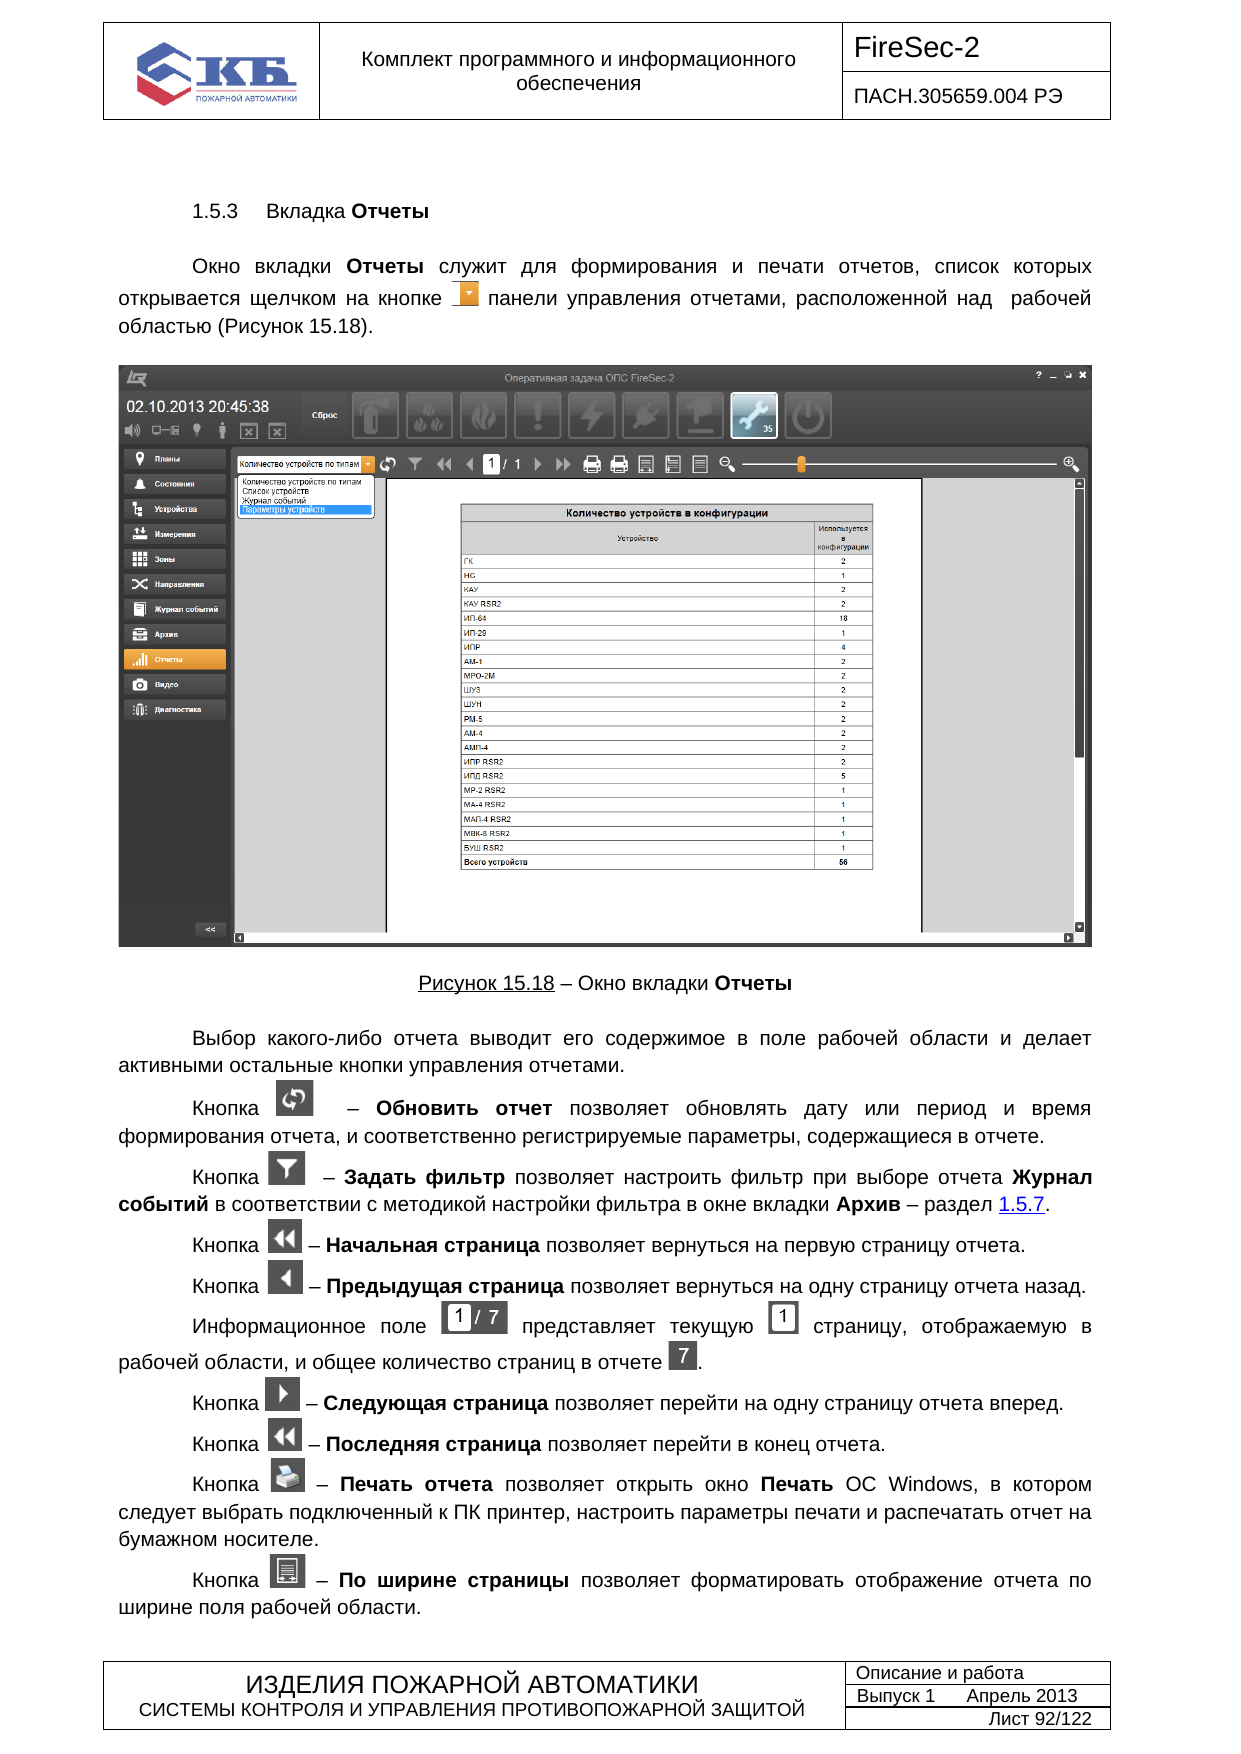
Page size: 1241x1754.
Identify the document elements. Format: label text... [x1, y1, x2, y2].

list Кнопка – По ширине страницы позволяет форматировать отображение отчета по ширине поля рабочей области. [118, 1554, 1092, 1619]
picture [268, 1219, 302, 1253]
picture [451, 281, 479, 306]
picture [668, 1341, 698, 1370]
picture [276, 1080, 314, 1116]
list Рисунок 15.18 – Окно вкладки Отчеты [118, 970, 1092, 994]
list Выбор какого-либо отчета выводит его содержимое в поле рабочей области и делает активными остальные кнопки управления отчетами. [118, 1025, 1092, 1077]
picture [268, 1151, 306, 1185]
picture [265, 1377, 300, 1411]
picture [768, 1301, 799, 1334]
list Информационное поле представляет текущую страницу, отображаемую в рабочей области, и общее количество страниц в отчете . [118, 1301, 1092, 1374]
picture [118, 365, 1092, 947]
picture [441, 1301, 508, 1334]
picture [267, 1260, 303, 1294]
list Окно вкладки Отчеты служит для формирования и печати отчетов, список которых открывается щелчком на кнопке панели управления отчетами, расположенной над рабочей областью (Рисунок 15.18). [118, 254, 1092, 338]
picture [268, 1418, 302, 1451]
list Кнопка – Последняя страница позволяет перейти в конец отчета. [118, 1418, 1092, 1455]
list Кнопка – Задать фильтр позволяет настроить фильтр при выборе отчета Журнал событий в соответствии с методикой настройки фильтра в окне вкладки Архив – раздел 1.5.7. [118, 1151, 1092, 1216]
list Кнопка – Начальная страница позволяет вернуться на первую страницу отчета. [118, 1220, 1092, 1257]
list Кнопка – Предыдущая страница позволяет вернуться на одну страницу отчета назад. [118, 1261, 1092, 1298]
list Вкладка Отчеты [118, 199, 1092, 223]
list Кнопка – Обновить отчет позволяет обновлять дату или период и время формирования отчета, и соответственно регистрируемые параметры, содержащиеся в отчете. [118, 1080, 1092, 1148]
list Кнопка – Следующая страница позволяет перейти на одну страницу отчета вперед. [118, 1377, 1092, 1414]
picture [269, 1554, 306, 1588]
picture [133, 34, 310, 115]
list Кнопка – Печать отчета позволяет открыть окно Печать ОС Windows, в котором следует выбрать подключенный к ПК принтер, настроить параметры печати и распечатать отчет на бумажном носителе. [118, 1459, 1092, 1551]
picture [270, 1458, 305, 1492]
